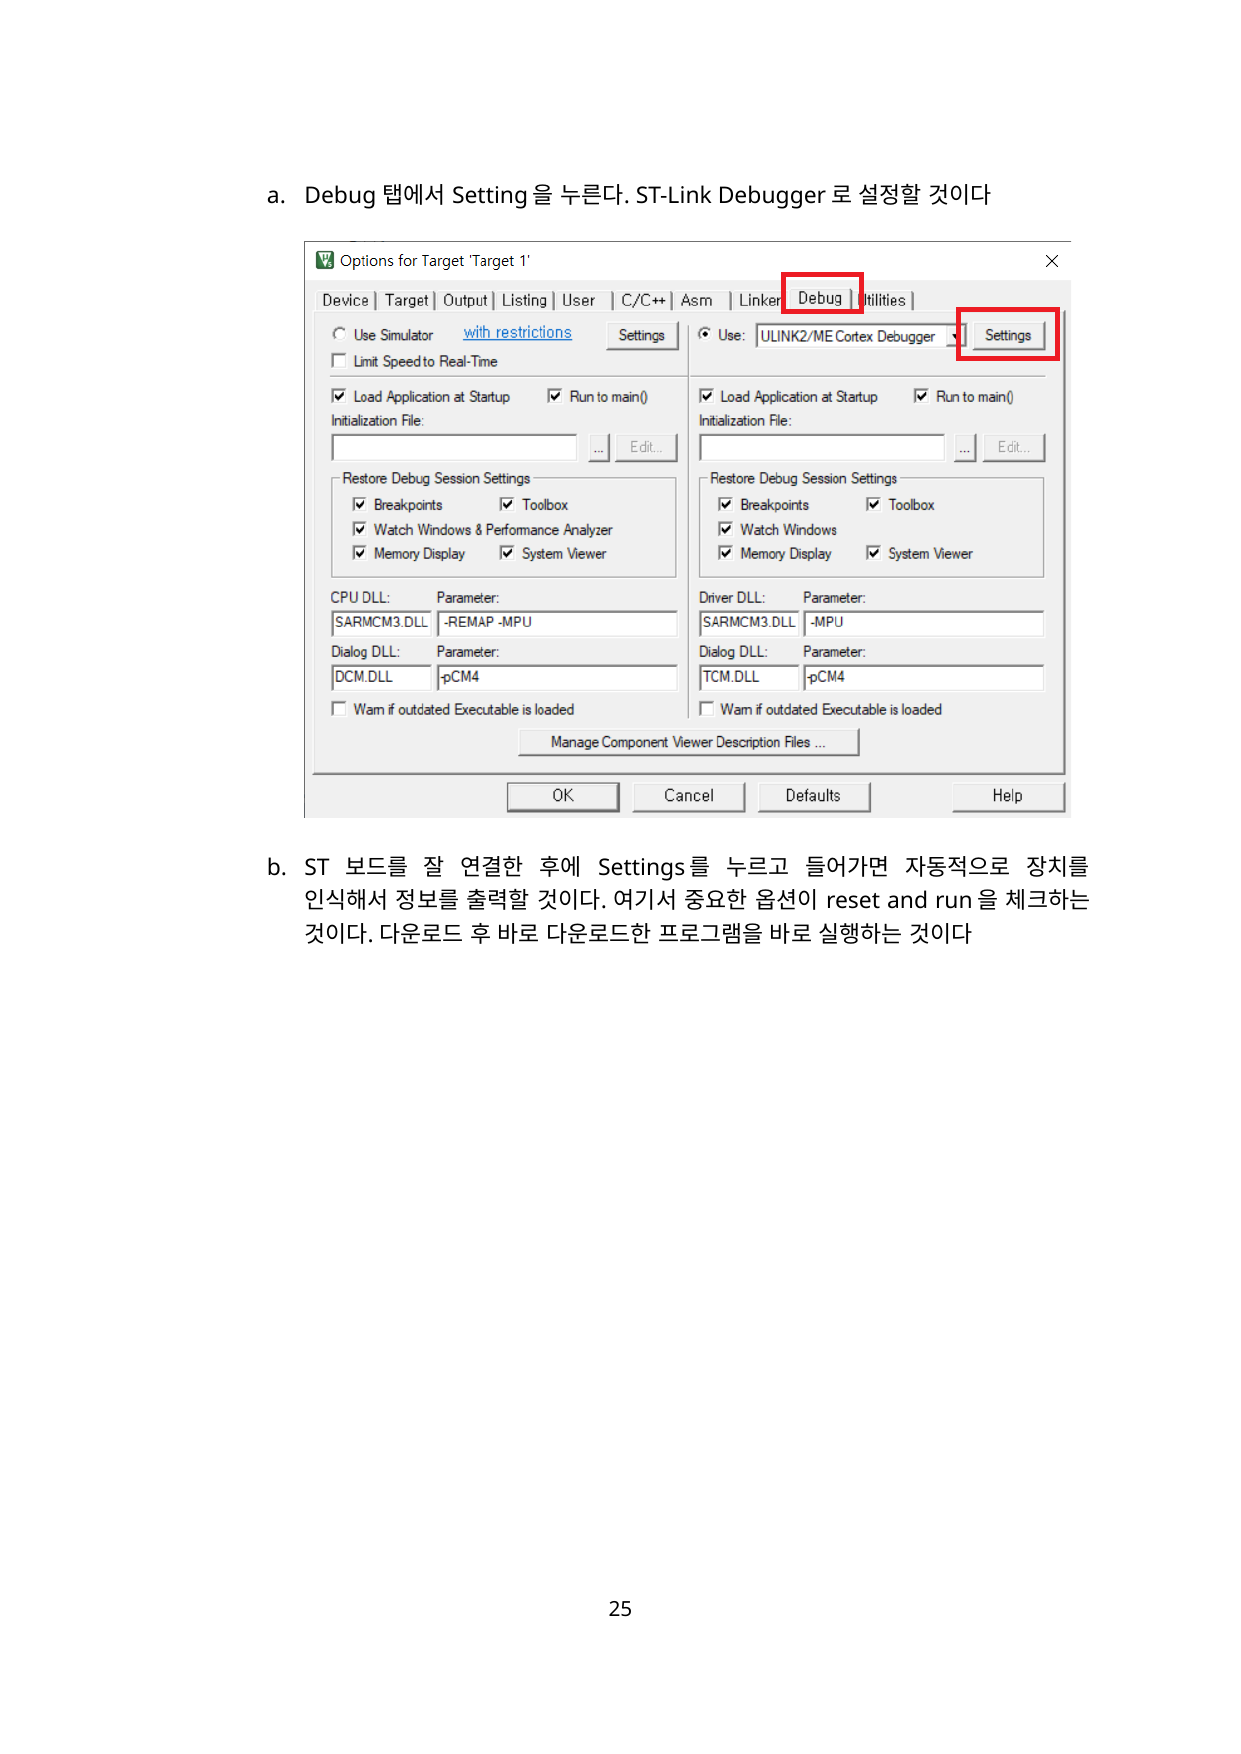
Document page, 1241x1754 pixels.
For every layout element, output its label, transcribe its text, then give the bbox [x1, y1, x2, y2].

list ST 보드를 잘 연결한 후에 Settings를 누르고 들어가면 자동적으로 장치를 인식해서 정보를 출력할 것이다. 여기서 중요한 옵션이 reset and run을 체크하는 것이다. 다운로드 후 바로 다운로드한 프로그램을 바로 실행하는 것이다 [267, 849, 1090, 949]
list Debug 탭에서 Setting을 누른다. ST-Link Debugger로 설정할 것이다 [267, 177, 1090, 211]
picture [304, 241, 1072, 818]
